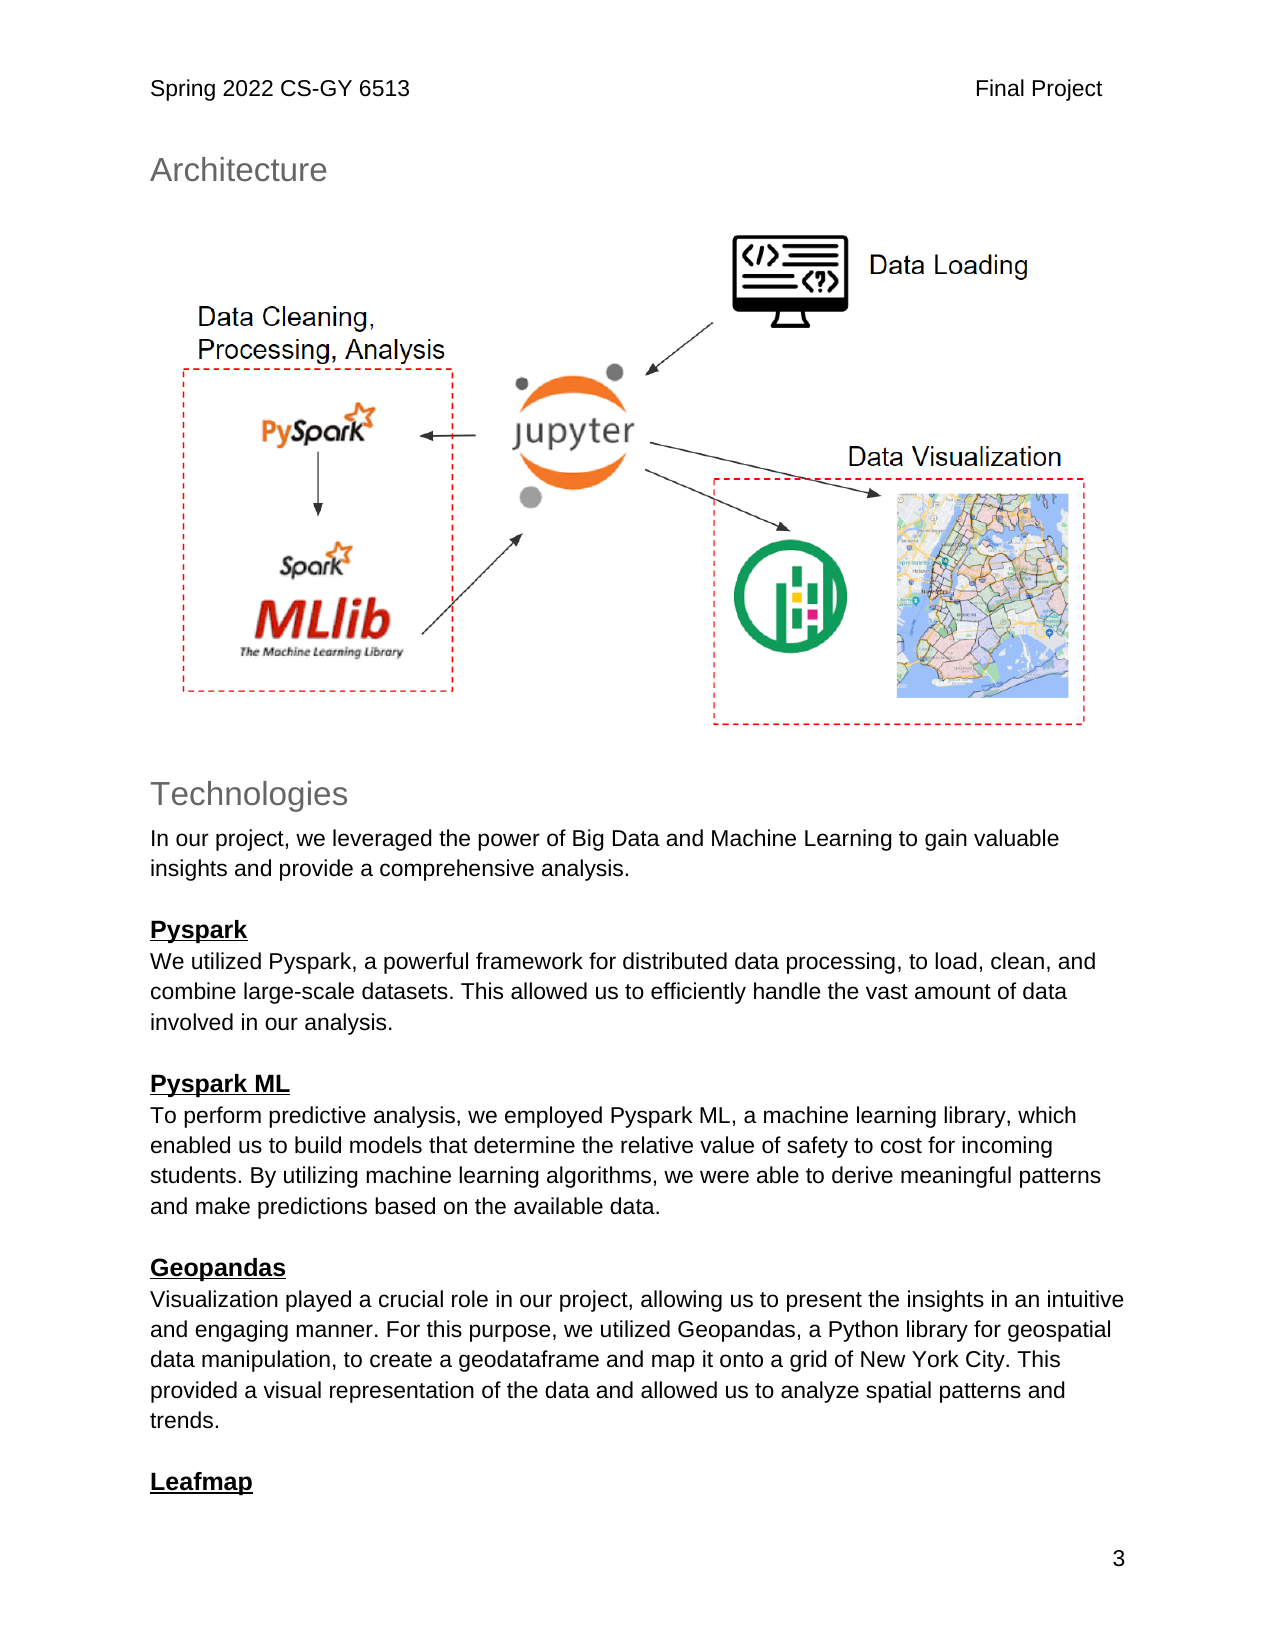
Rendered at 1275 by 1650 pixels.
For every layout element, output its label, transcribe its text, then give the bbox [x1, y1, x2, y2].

text Geopandas [150, 1253, 1125, 1282]
text We utilized Pyspark, a powerful framework for distributed data processing, to load, clean, and combine large-scale datasets. This allowed us to efficiently handle the vast amount of data involved in our analysis. [150, 948, 1125, 1035]
subtitle Architecture [150, 150, 1125, 188]
text Leafmap [150, 1467, 1125, 1496]
text To perform predictive analysis, we employed Pyspark ML, a machine learning library, which enabled us to build models that determine the relative value of safety to cost for incoming students. By utilizing machine learning algorithms, we were able to derive meaningful patterns and make predictions based on the available data. [150, 1102, 1125, 1219]
text Pyspark ML [150, 1069, 1125, 1098]
subtitle Technologies [150, 773, 1125, 812]
text Visualization played a crucial role in our project, allowing us to present the insights in an intuitive and engaging manner. For this purpose, we utilized Geopandas, a Python library for geospatial data manipulation, to create a geodataframe and map it onto a grid of New York City. This provided a visual representation of the data and allowed us to analyze spatial patterns and trends. [150, 1286, 1125, 1433]
text Pyspark [150, 915, 1125, 944]
text In our project, we leveraged the power of Big Data and Machine Learning to gain valuable insights and provide a comprehensive analysis. [150, 824, 1125, 881]
picture [150, 201, 1125, 733]
